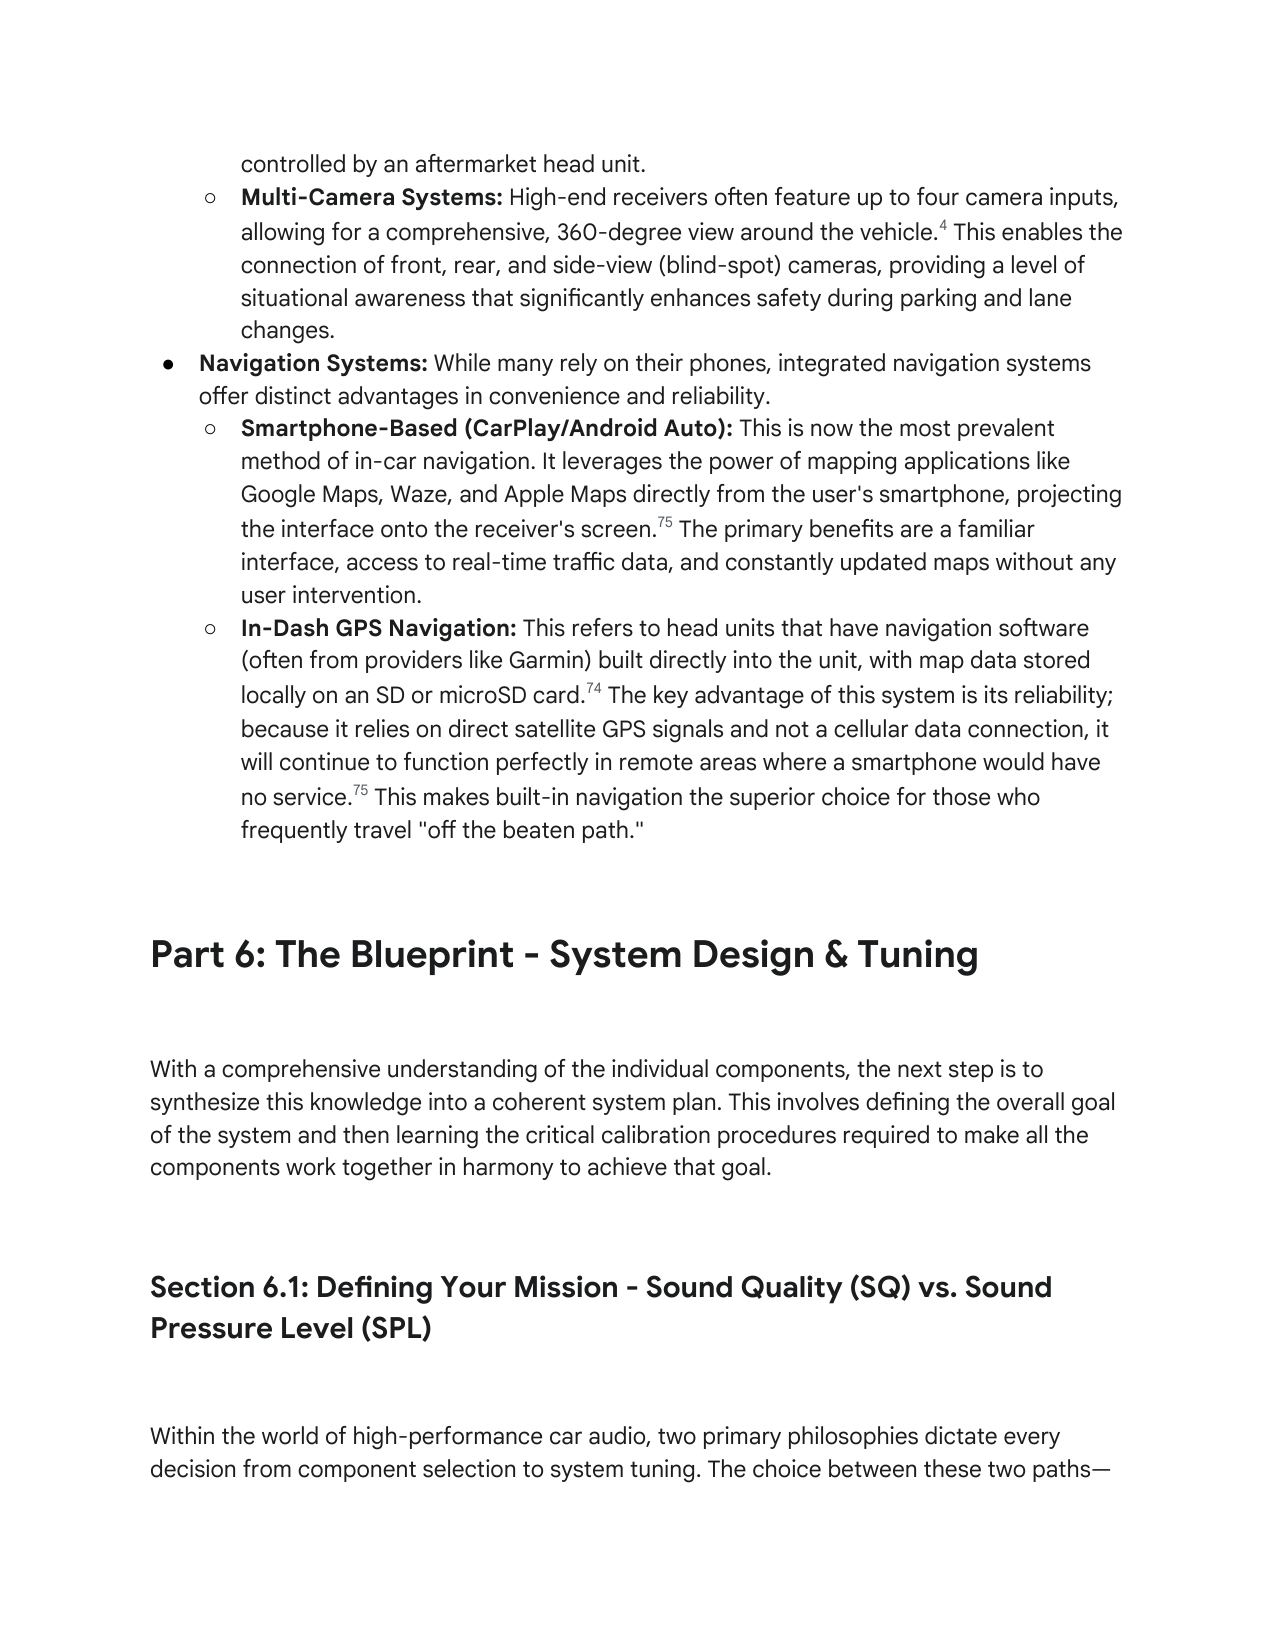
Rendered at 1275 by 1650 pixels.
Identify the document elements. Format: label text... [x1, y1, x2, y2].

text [150, 1422, 1125, 1484]
text With a comprehensive understanding of the individual components, the next step is to synthesize this knowledge into a coherent system plan. This involves defining the overall goal of the system and then learning the critical calibration procedures required to make all the components work together in harmony to achieve that goal. [150, 1055, 1125, 1182]
list In-Dash GPS Navigation: This refers to head units that have navigation software (often from providers like Garmin) built directly into the unit, with map data stored locally on an SD or microSD card.74 The key advantage of this system is its reliability; because it relies on direct satellite GPS signals and not a cellular data connection, it will continue to function perfectly in remote areas where a smartphone would have no service.75 This makes built-in navigation the superior choice for those who frequently travel "off the beaten path." [203, 614, 1125, 845]
list Multi-Camera Systems: High-end receivers often feature up to four camera inputs, allowing for a comprehensive, 360-degree view around the vehicle.4 This enables the connection of front, rear, and side-view (blind-spot) cameras, providing a level of situational awareness that significantly enhances safety during parking and lane changes. [203, 183, 1125, 345]
subtitle Section 6.1: Defining Your Mission - Sound Quality (SQ) vs. Sound Pressure Level (SPL) [150, 1269, 1125, 1347]
list Navigation Systems: While many rely on their phones, integrated navigation systems offer distinct advantages in convenience and reliability. [161, 349, 1125, 411]
subtitle Part 6: The Blueprint - System Design & Tuning [150, 932, 1125, 979]
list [203, 150, 1125, 179]
list Smartphone-Based (CarPlay/Android Auto): This is now the most prevalent method of in-car navigation. It leverages the power of mapping applications like Google Maps, Waze, and Apple Maps directly from the user's smartphone, projecting the interface onto the receiver's screen.75 The primary benefits are a familiar interface, access to real-time traffic data, and constantly updated maps without any user intervention. [203, 415, 1125, 610]
